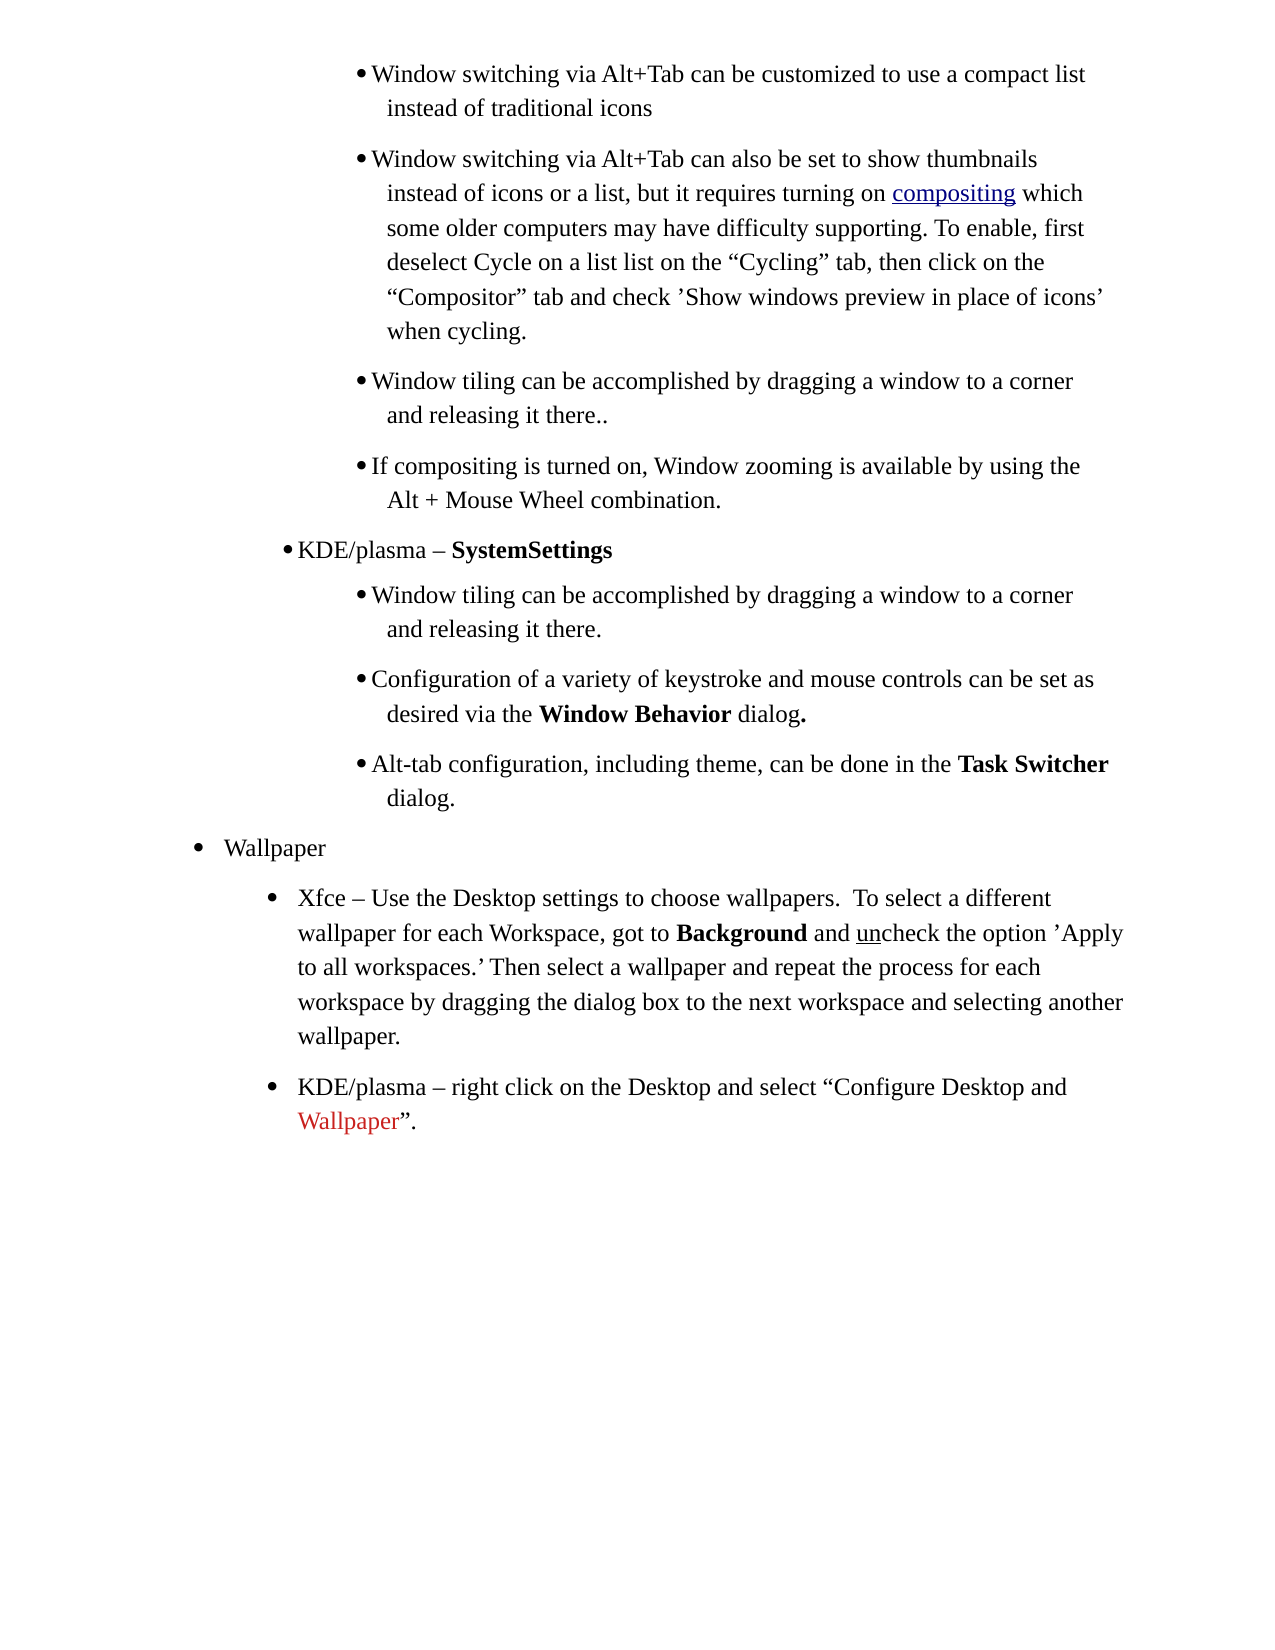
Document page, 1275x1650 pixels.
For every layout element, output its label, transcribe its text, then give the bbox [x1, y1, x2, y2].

list Alt-tab configuration, including theme, can be done in the Task Switcher dialog. [357, 749, 1109, 812]
list Window switching via Alt+Tab can be customized to use a compact list instead of traditional icons [357, 59, 1109, 122]
list KDE/plasma – right click on the Desktop and select “Configure Desktop and Wallpaper”. [268, 1072, 1125, 1135]
list Window tiling can be accomplished by dragging a window to a corner and releasing it there. [357, 580, 1109, 643]
list If compositing is turned on, Window zooming is available by using the Alt + Mouse Wheel combination. [357, 451, 1109, 514]
list Window tiling can be accomplished by dragging a window to a corner and releasing it there.. [357, 366, 1109, 429]
list Wallpaper [194, 833, 1125, 862]
list Configuration of a variety of keystroke and mouse controls can be set as desired via the Window Behavior dialog. [357, 664, 1109, 727]
list Xfce – Use the Desktop settings to choose wallpapers. To select a different wallpaper for each Workspace, got to Background and uncheck the option ’Apply to all workspaces.’ Then select a wallpaper and repeat the process for each workspace by dragging the dialog box to the next workspace and selecting another wallpaper. [268, 883, 1125, 1050]
list KDE/plasma – SystemSettings [283, 535, 1109, 564]
list Window switching via Alt+Tab can also be set to show thumbnails instead of icons or a list, but it requires turning on compositing which some older computers may have difficulty supporting. To enable, first deselect Cycle on a list list on the “Cycling” tab, then click on the “Compositor” tab and check ’Show windows preview in place of icons’ when cycling. [357, 144, 1109, 345]
